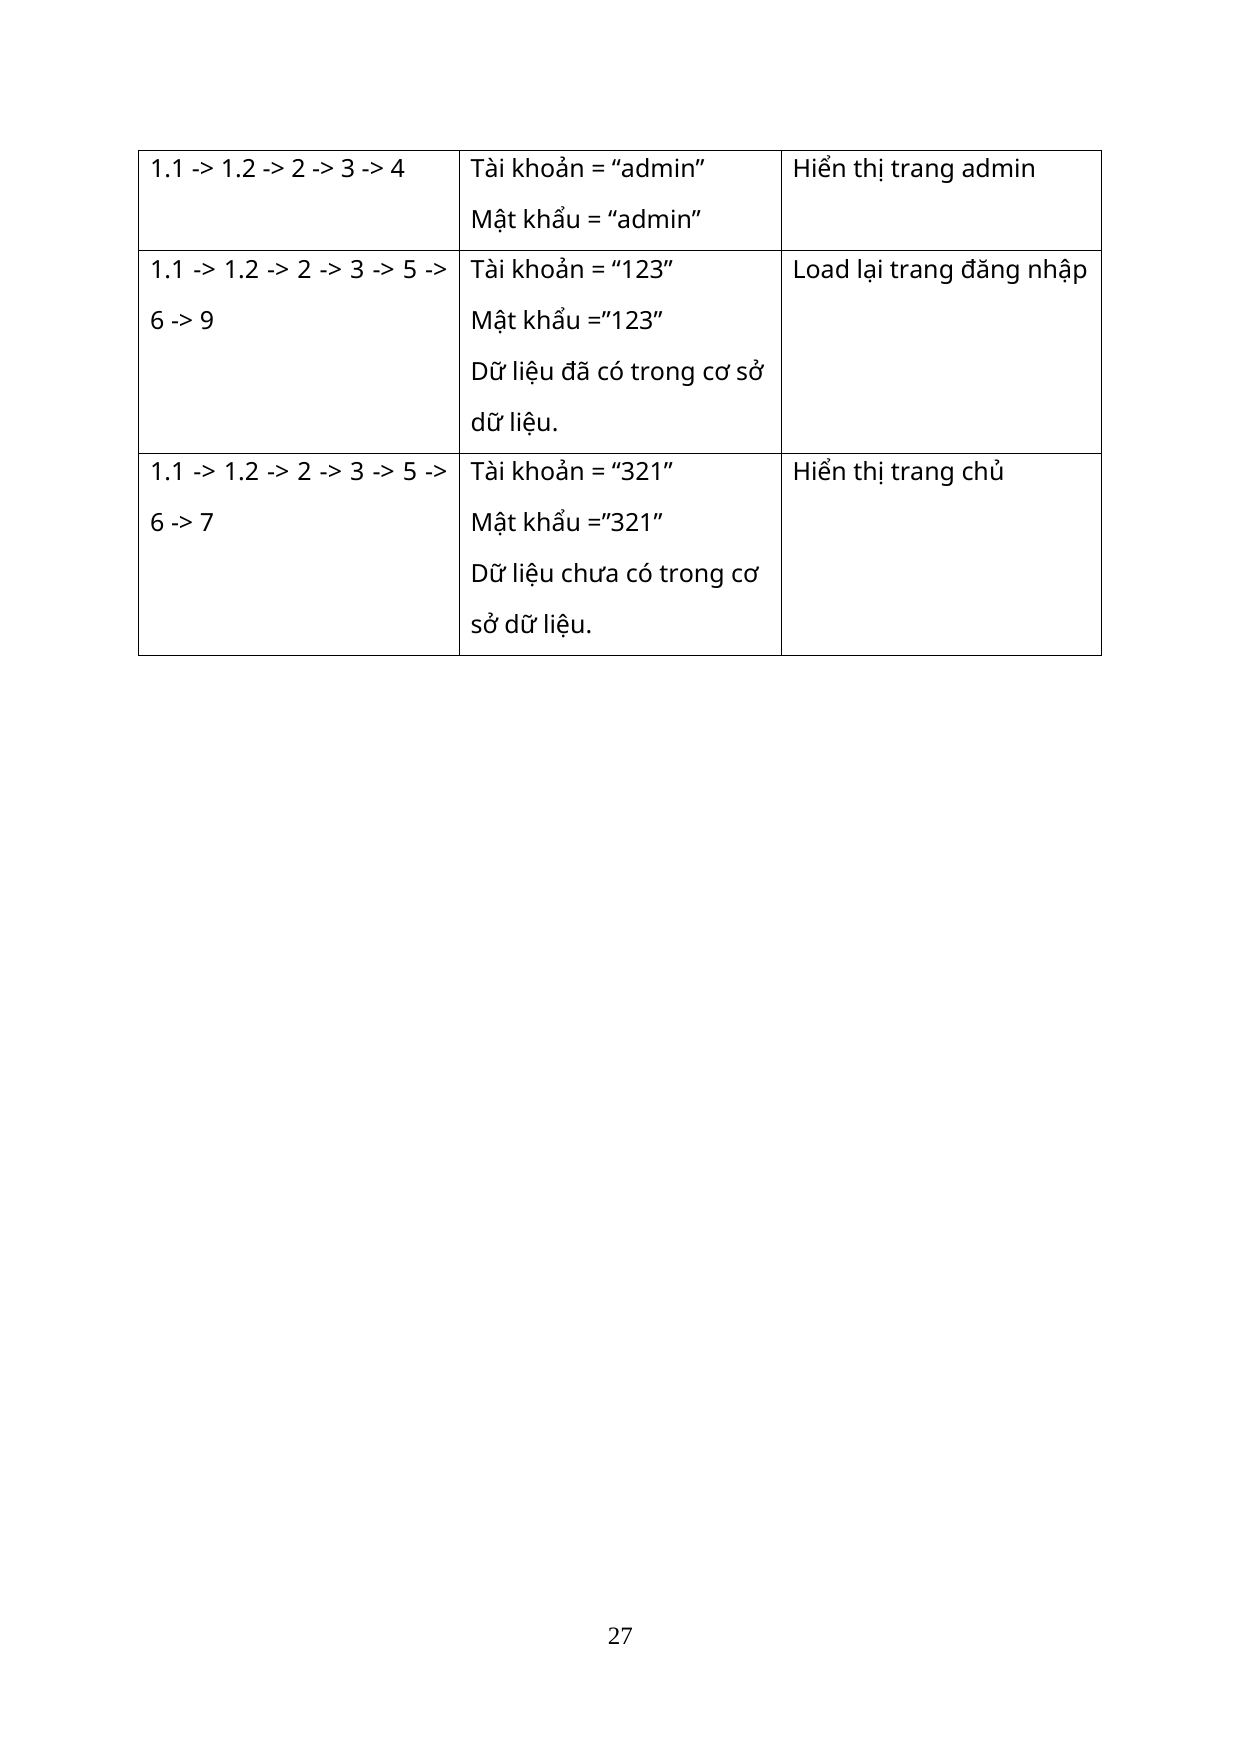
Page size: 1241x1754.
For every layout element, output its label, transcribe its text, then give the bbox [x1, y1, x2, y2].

table_cell 1.1 -> 1.2 -> 2 -> 3 -> 5 -> 6 -> 7 [139, 454, 459, 655]
table_cell Tài khoản = “123” Mật khẩu =”123” Dữ liệu đã có trong cơ sở dữ liệu. [460, 251, 781, 453]
table_cell Tài khoản = “admin” Mật khẩu = “admin” [460, 151, 781, 250]
table_cell Load lại trang đăng nhập [782, 251, 1101, 453]
table_cell Hiển thị trang admin [782, 151, 1101, 250]
table_cell 1.1 -> 1.2 -> 2 -> 3 -> 5 -> 6 -> 9 [139, 251, 459, 453]
table_cell Hiển thị trang chủ [782, 454, 1101, 655]
table_cell 1.1 -> 1.2 -> 2 -> 3 -> 4 [139, 151, 459, 250]
table_cell Tài khoản = “321” Mật khẩu =”321” Dữ liệu chưa có trong cơ sở dữ liệu. [460, 454, 781, 655]
